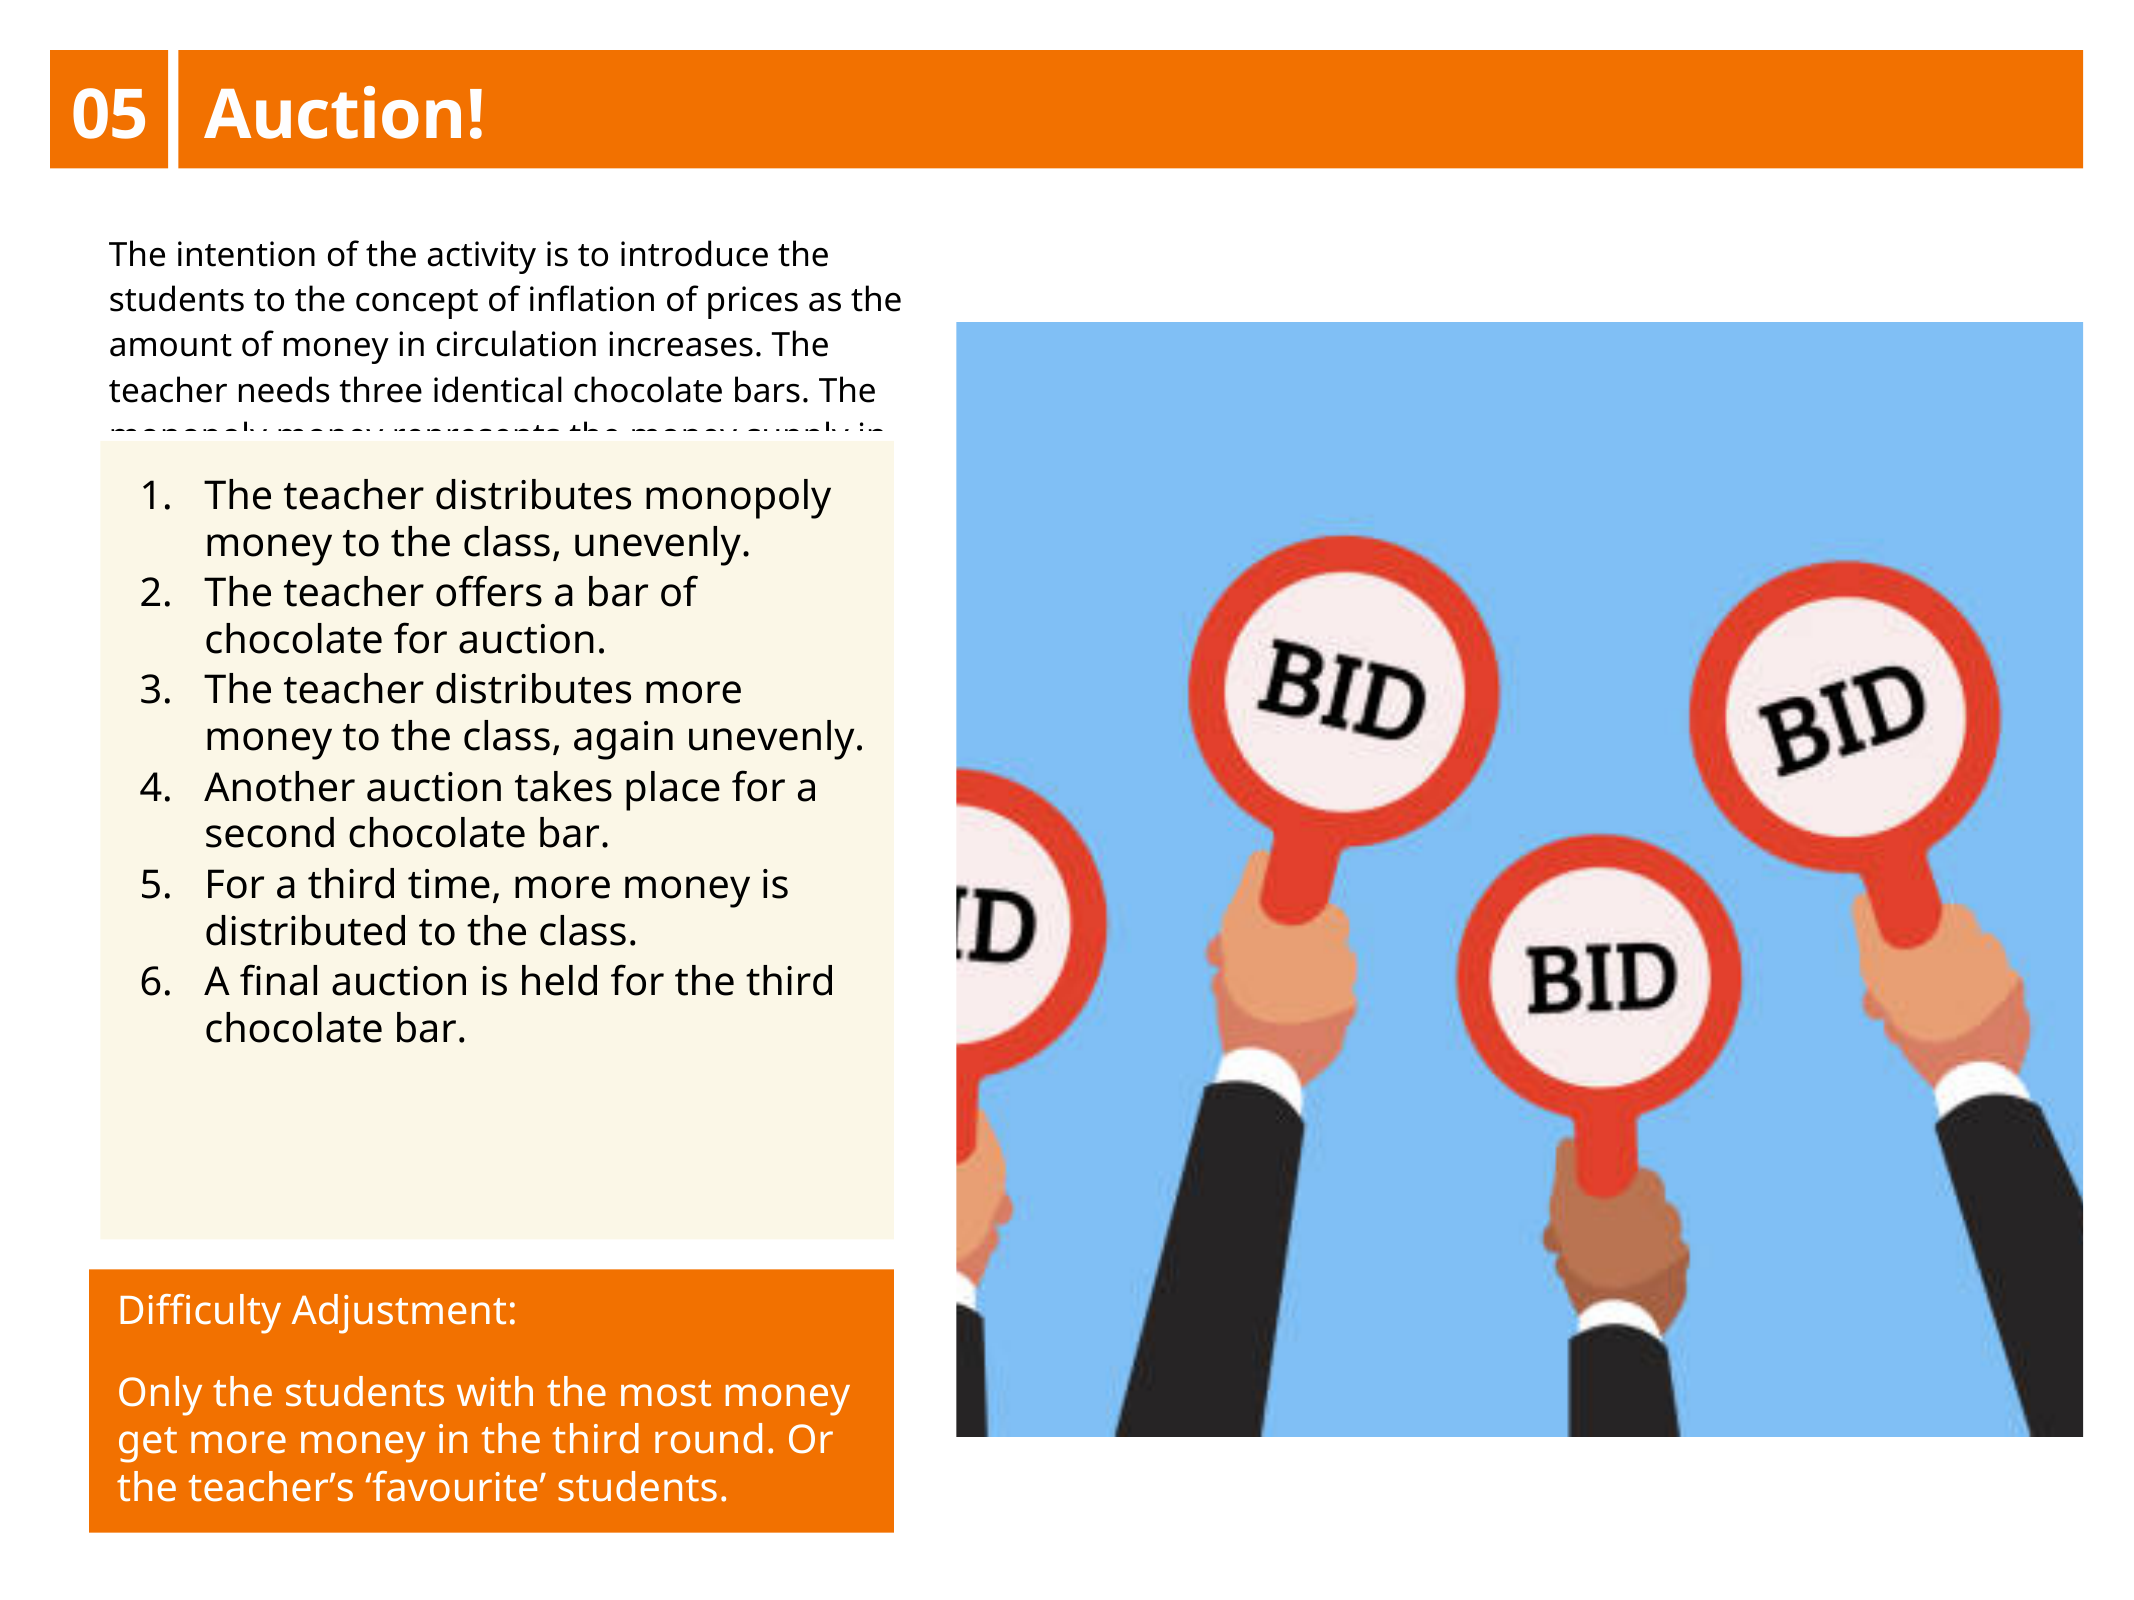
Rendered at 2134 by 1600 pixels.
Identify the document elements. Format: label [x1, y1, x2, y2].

picture [956, 322, 2084, 1437]
